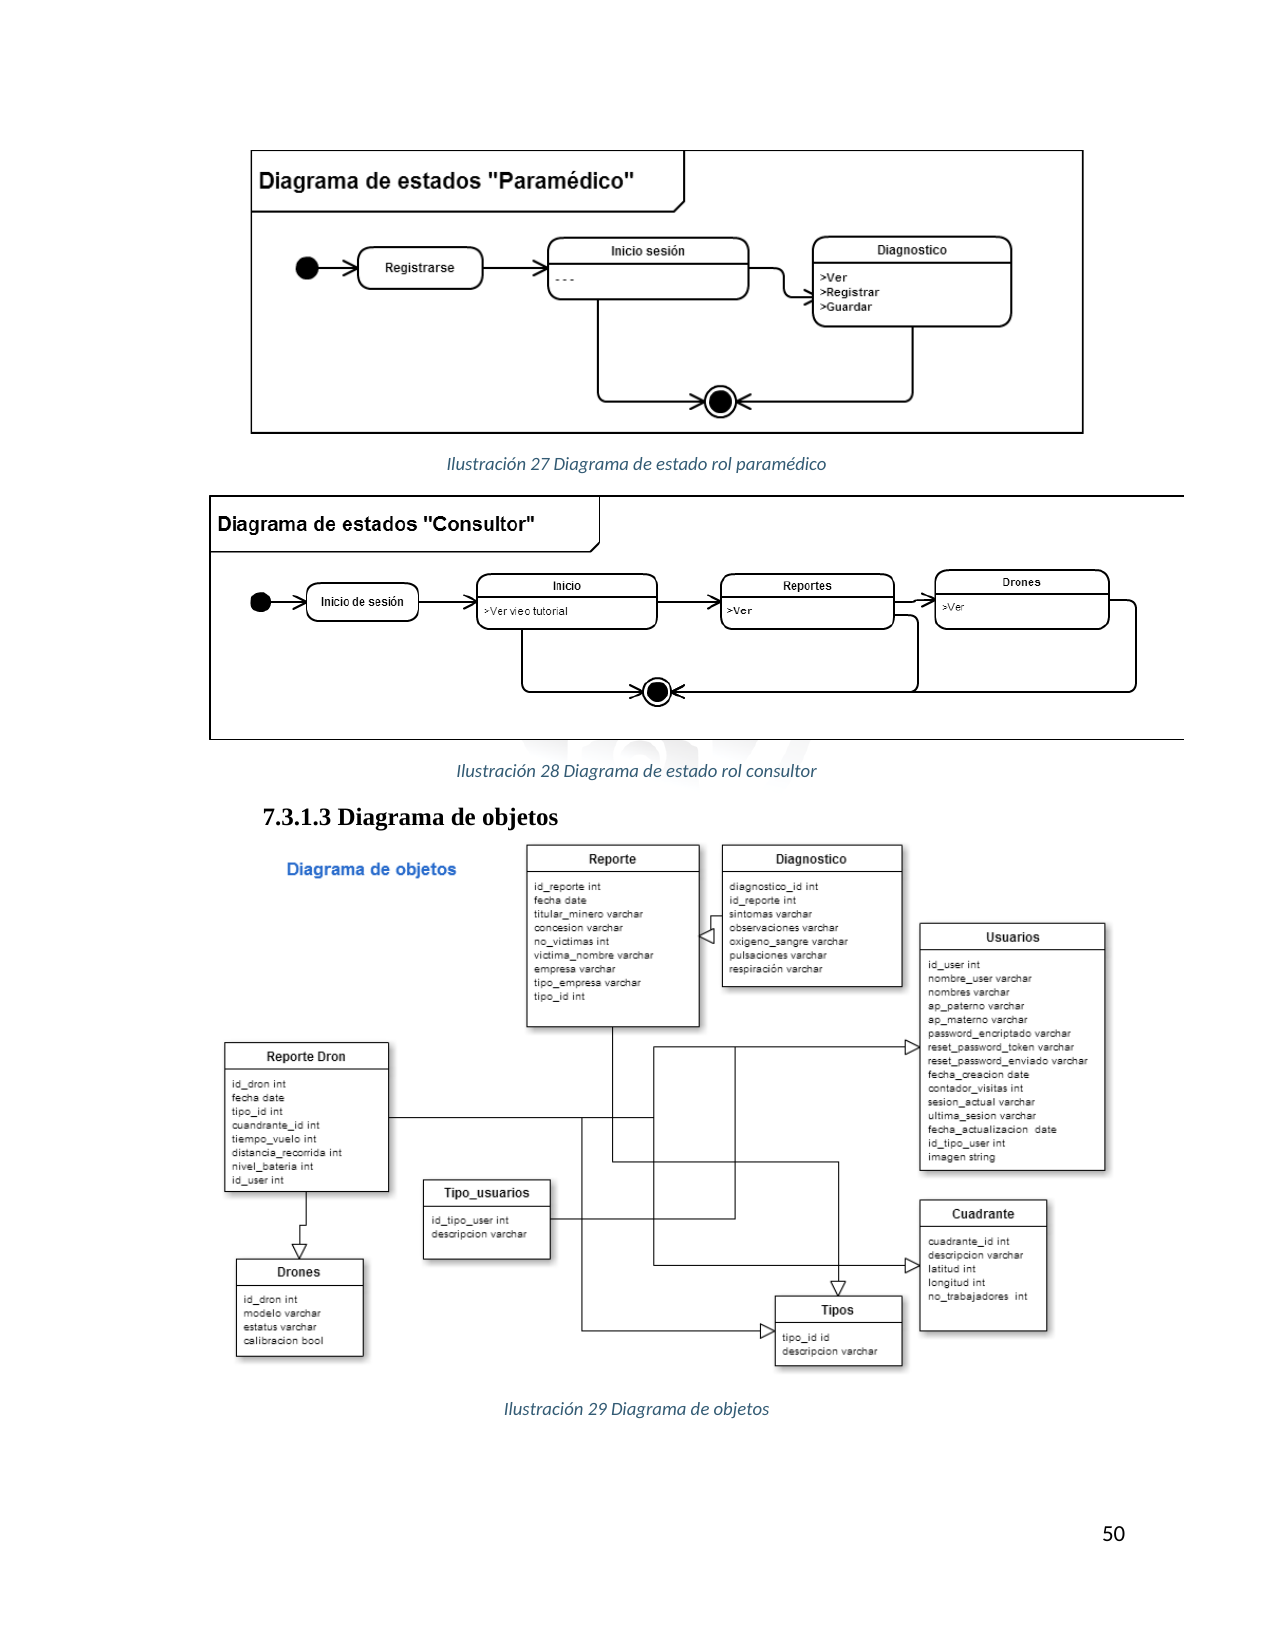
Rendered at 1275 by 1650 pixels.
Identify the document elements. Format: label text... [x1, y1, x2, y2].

text Ilustración 29 Diagrama de objetos [150, 1397, 1125, 1420]
picture [250, 150, 1084, 434]
text Ilustración 27 Diagrama de estado rol paramédico [150, 452, 1125, 475]
text Ilustración 28 Diagrama de estado rol consultor [150, 759, 1125, 782]
picture [209, 495, 1184, 740]
list Diagrama de objetos [262, 802, 1125, 831]
